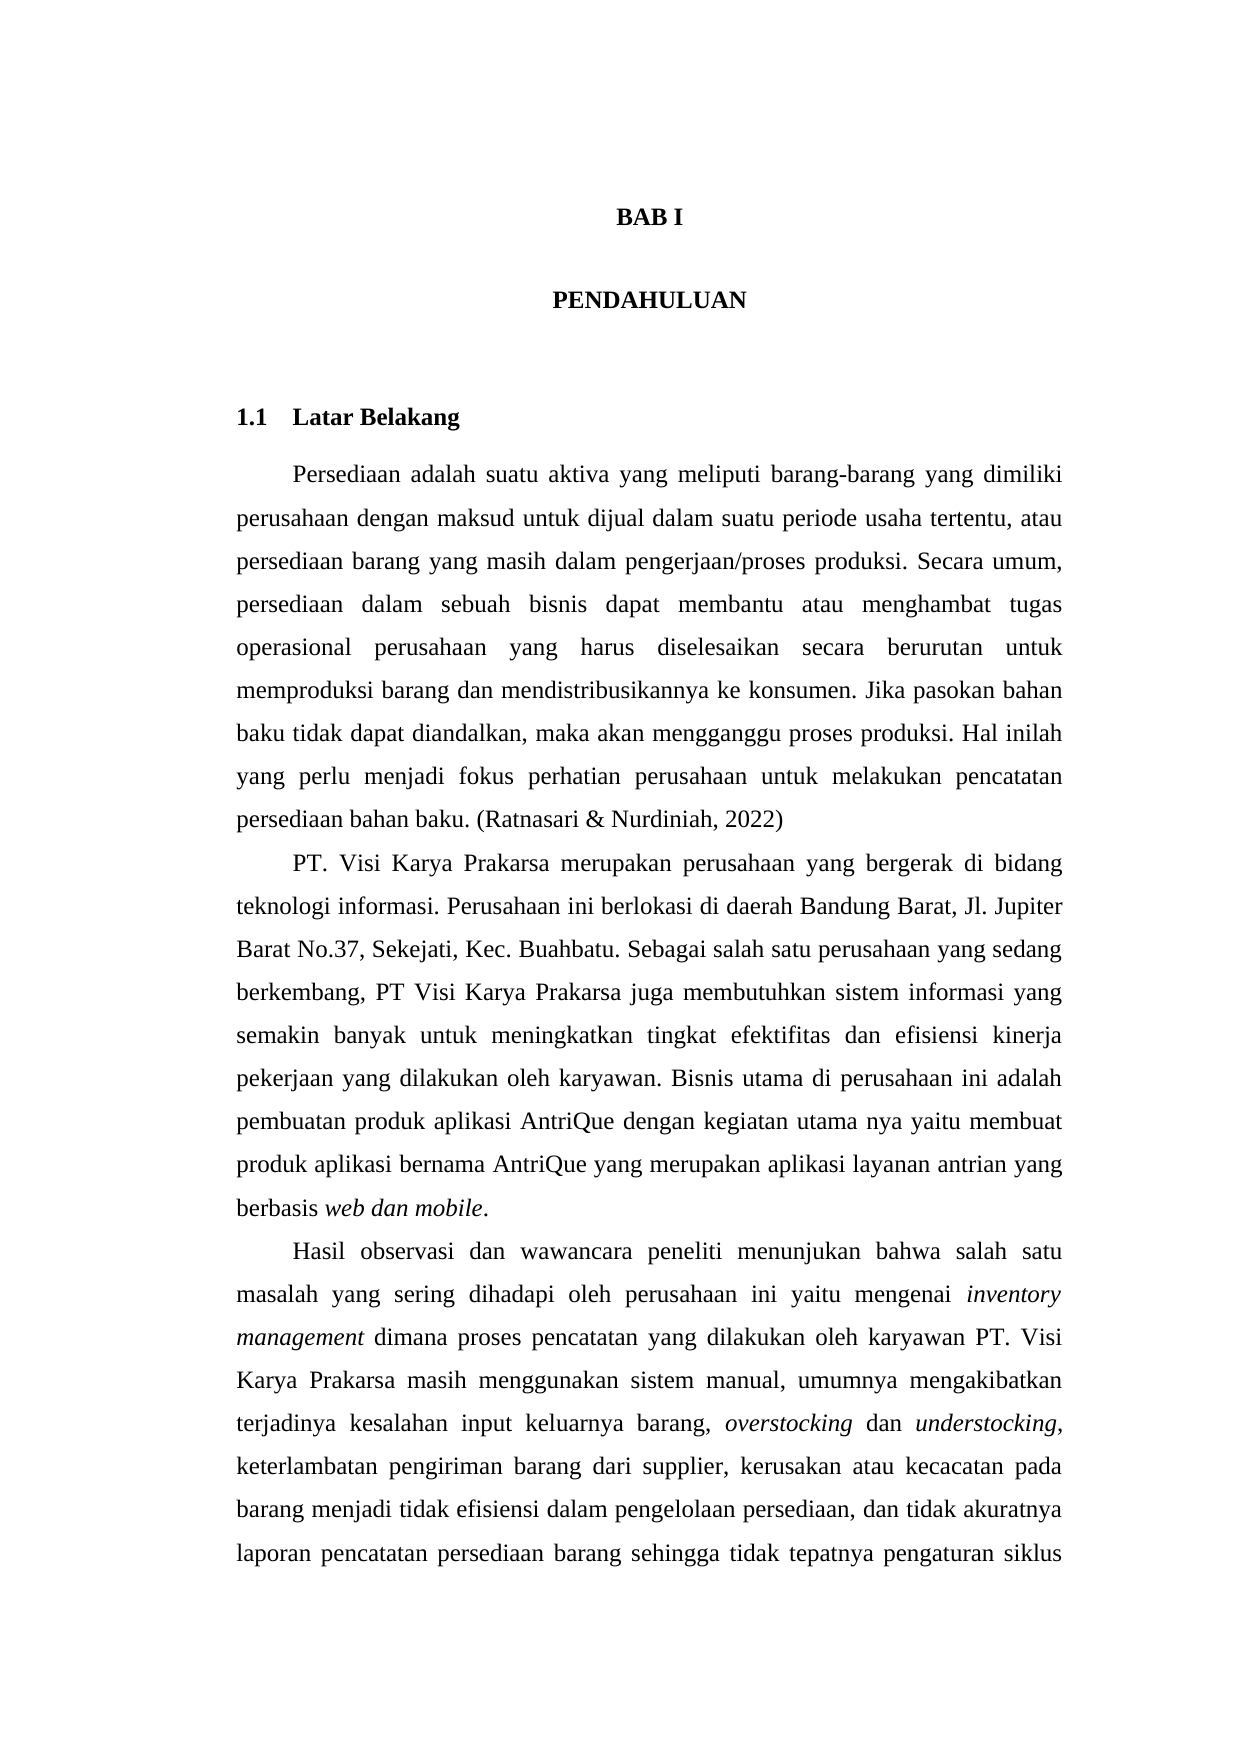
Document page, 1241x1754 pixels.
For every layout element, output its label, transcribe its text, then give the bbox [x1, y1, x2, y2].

text BAB I [236, 202, 1063, 231]
list Latar Belakang [236, 402, 1063, 431]
text Persediaan adalah suatu aktiva yang meliputi barang-barang yang dimiliki perusahaan dengan maksud untuk dijual dalam suatu periode usaha tertentu, atau persediaan barang yang masih dalam pengerjaan/proses produksi. Secara umum, persediaan dalam sebuah bisnis dapat membantu atau menghambat tugas operasional perusahaan yang harus diselesaikan secara berurutan untuk memproduksi barang dan mendistribusikannya ke konsumen. Jika pasokan bahan baku tidak dapat diandalkan, maka akan mengganggu proses produksi. Hal inilah yang perlu menjadi fokus perhatian perusahaan untuk melakukan pencatatan persediaan bahan baku. (Ratnasari & Nurdiniah, 2022) [236, 459, 1063, 833]
text PT. Visi Karya Prakarsa merupakan perusahaan yang bergerak di bidang teknologi informasi. Perusahaan ini berlokasi di daerah Bandung Barat, Jl. Jupiter Barat No.37, Sekejati, Kec. Buahbatu. Sebagai salah satu perusahaan yang sedang berkembang, PT Visi Karya Prakarsa juga membutuhkan sistem informasi yang semakin banyak untuk meningkatkan tingkat efektifitas dan efisiensi kinerja pekerjaan yang dilakukan oleh karyawan. Bisnis utama di perusahaan ini adalah pembuatan produk aplikasi AntriQue dengan kegiatan utama nya yaitu membuat produk aplikasi bernama AntriQue yang merupakan aplikasi layanan antrian yang berbasis web dan mobile. [236, 848, 1063, 1221]
subtitle PENDAHULUAN [236, 285, 1063, 313]
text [236, 1236, 1063, 1566]
